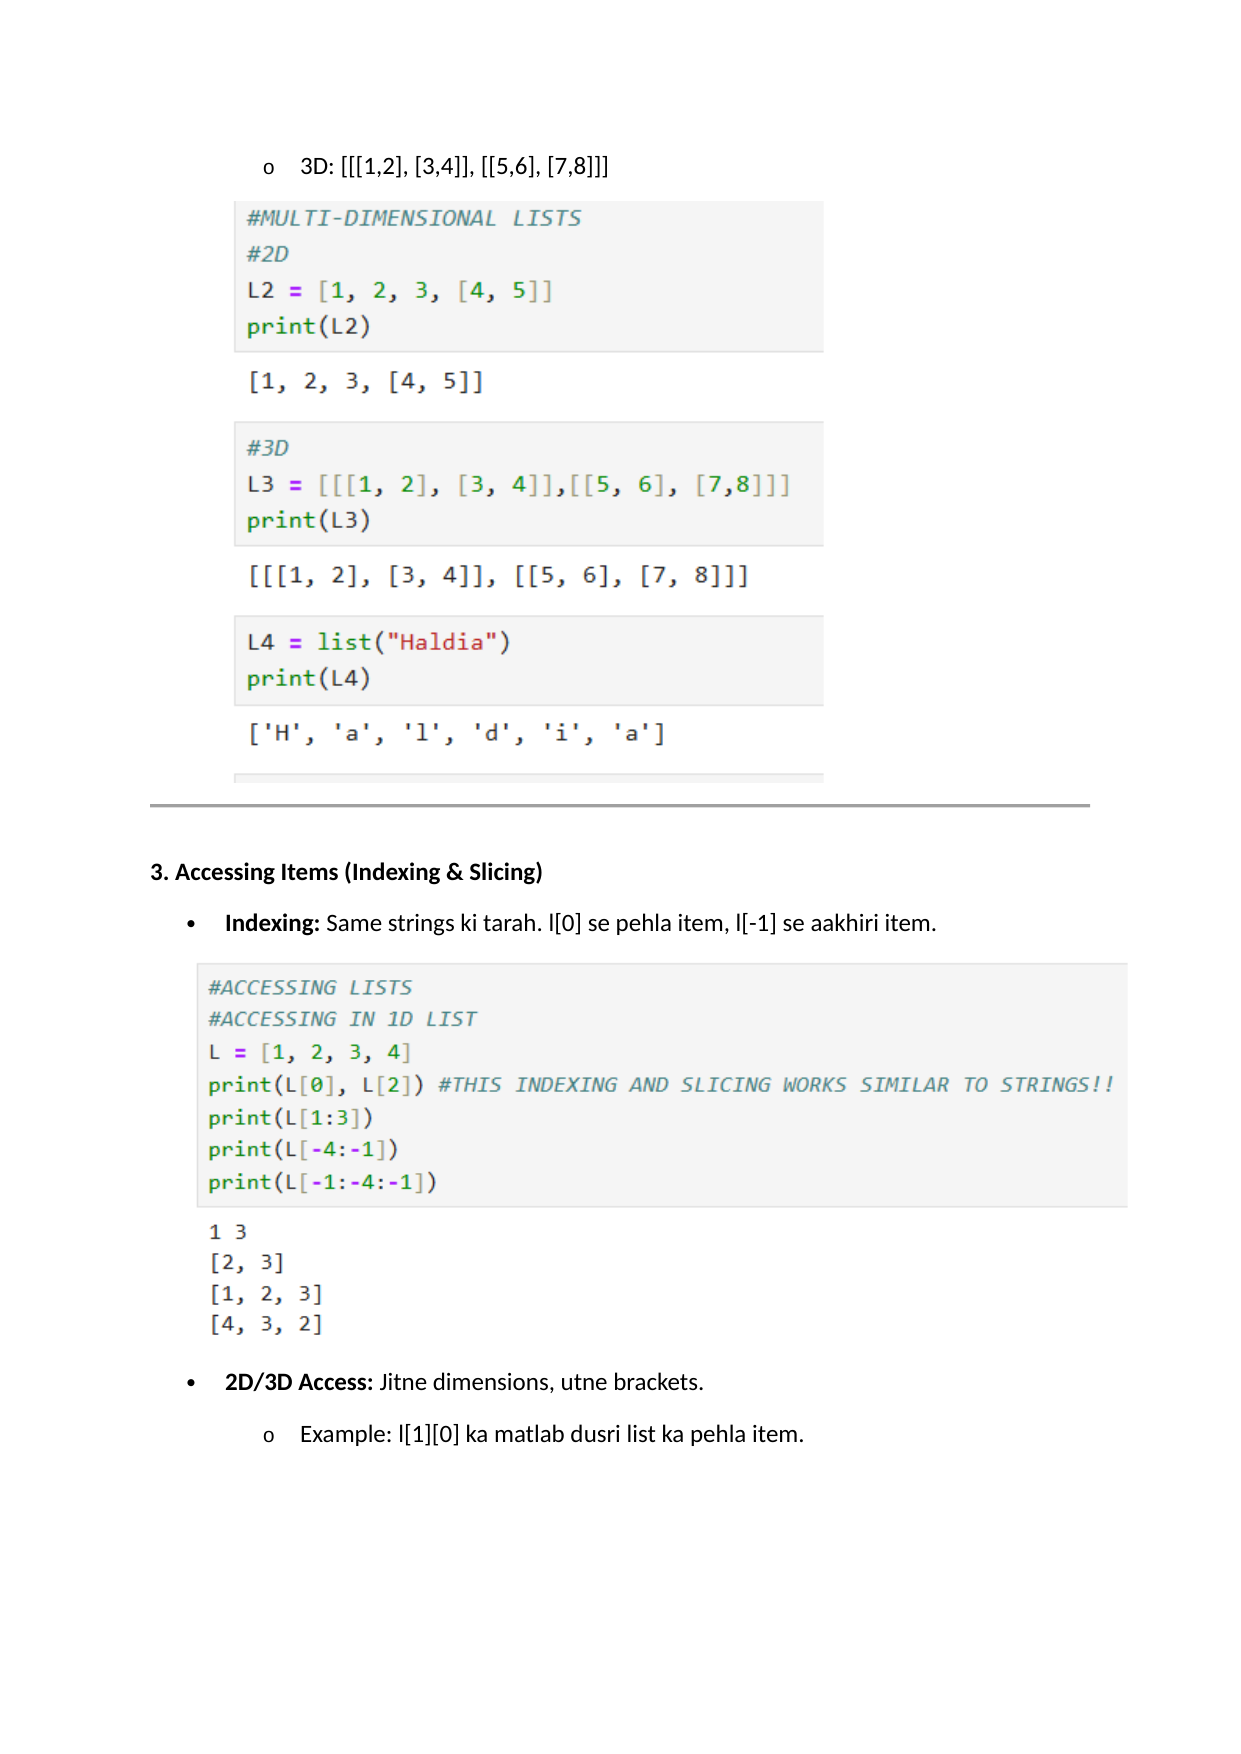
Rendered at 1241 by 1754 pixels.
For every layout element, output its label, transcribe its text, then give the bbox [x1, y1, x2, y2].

list 3D: [[[1,2], [3,4]], [[5,6], [7,8]]] [262, 150, 1090, 181]
picture [187, 959, 1128, 1345]
text 3. Accessing Items (Indexing & Slicing) [150, 856, 1090, 886]
list 2D/3D Access: Jitne dimensions, utne brackets. [187, 1366, 1090, 1397]
list Example: l[1][0] ka matlab dusri list ka pehla item. [262, 1418, 1090, 1448]
picture [225, 201, 824, 783]
list Indexing: Same strings ki tarah. l[0] se pehla item, l[-1] se aakhiri item. [187, 907, 1090, 938]
